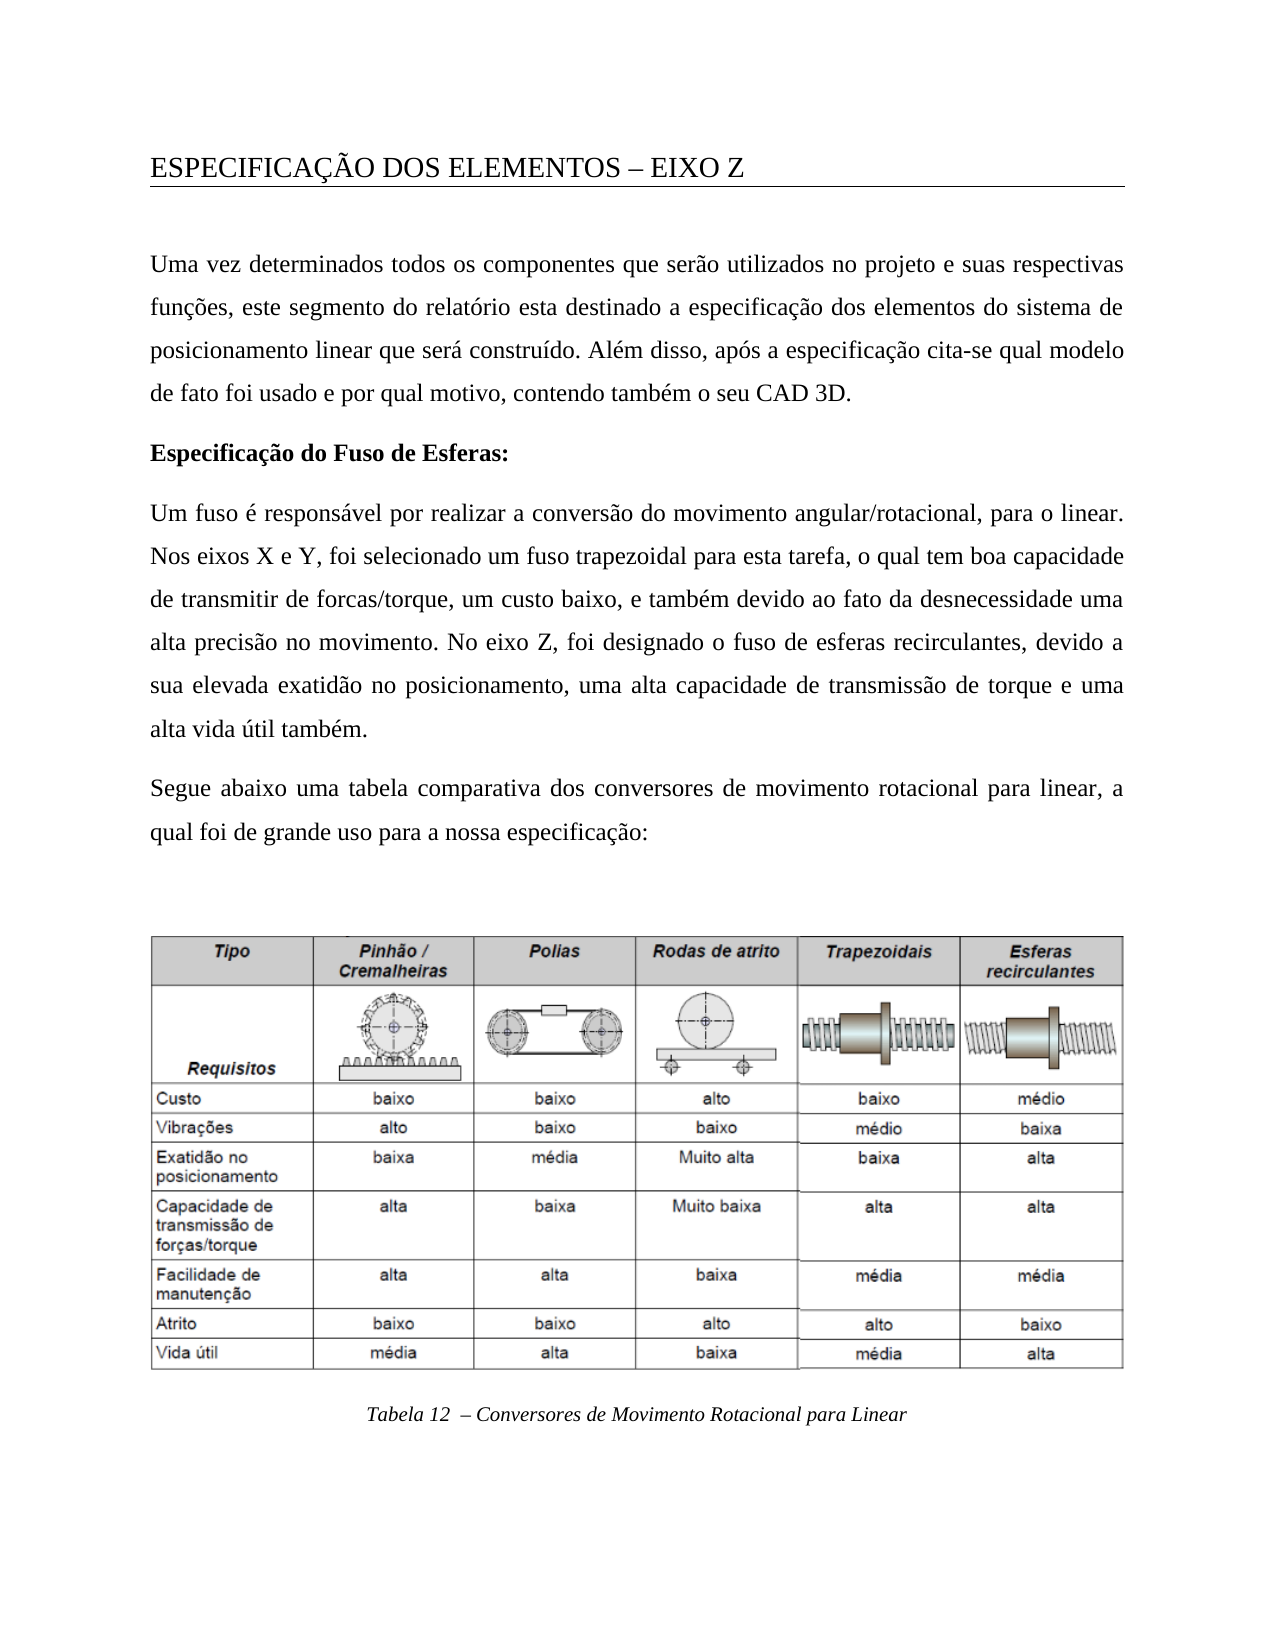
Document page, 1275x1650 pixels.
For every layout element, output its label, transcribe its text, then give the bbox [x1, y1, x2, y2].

text Um fuso é responsável por realizar a conversão do movimento angular/rotacional, para o linear. Nos eixos X e Y, foi selecionado um fuso trapezoidal para esta tarefa, o qual tem boa capacidade de transmitir de forcas/torque, um custo baixo, e também devido ao fato da desnecessidade uma alta precisão no movimento. No eixo Z, foi designado o fuso de esferas recirculantes, devido a sua elevada exatidão no posicionamento, uma alta capacidade de transmissão de torque e uma alta vida útil também. [150, 498, 1125, 742]
picture [150, 936, 1125, 1371]
subtitle ESPECIFICAÇÃO DOS ELEMENTOS – EIXO Z [150, 150, 1125, 186]
text Especificação do Fuso de Esferas: [150, 438, 1125, 467]
text Uma vez determinados todos os componentes que serão utilizados no projeto e suas respectivas funções, este segmento do relatório esta destinado a especificação dos elementos do sistema de posicionamento linear que será construído. Além disso, após a especificação cita-se qual modelo de fato foi usado e por qual motivo, contendo também o seu CAD 3D. [150, 249, 1125, 407]
text Tabela 12 – Conversores de Movimento Rotacional para Linear [150, 1401, 1125, 1426]
text Segue abaixo uma tabela comparativa dos conversores de movimento rotacional para linear, a qual foi de grande uso para a nossa especificação: [150, 773, 1125, 845]
